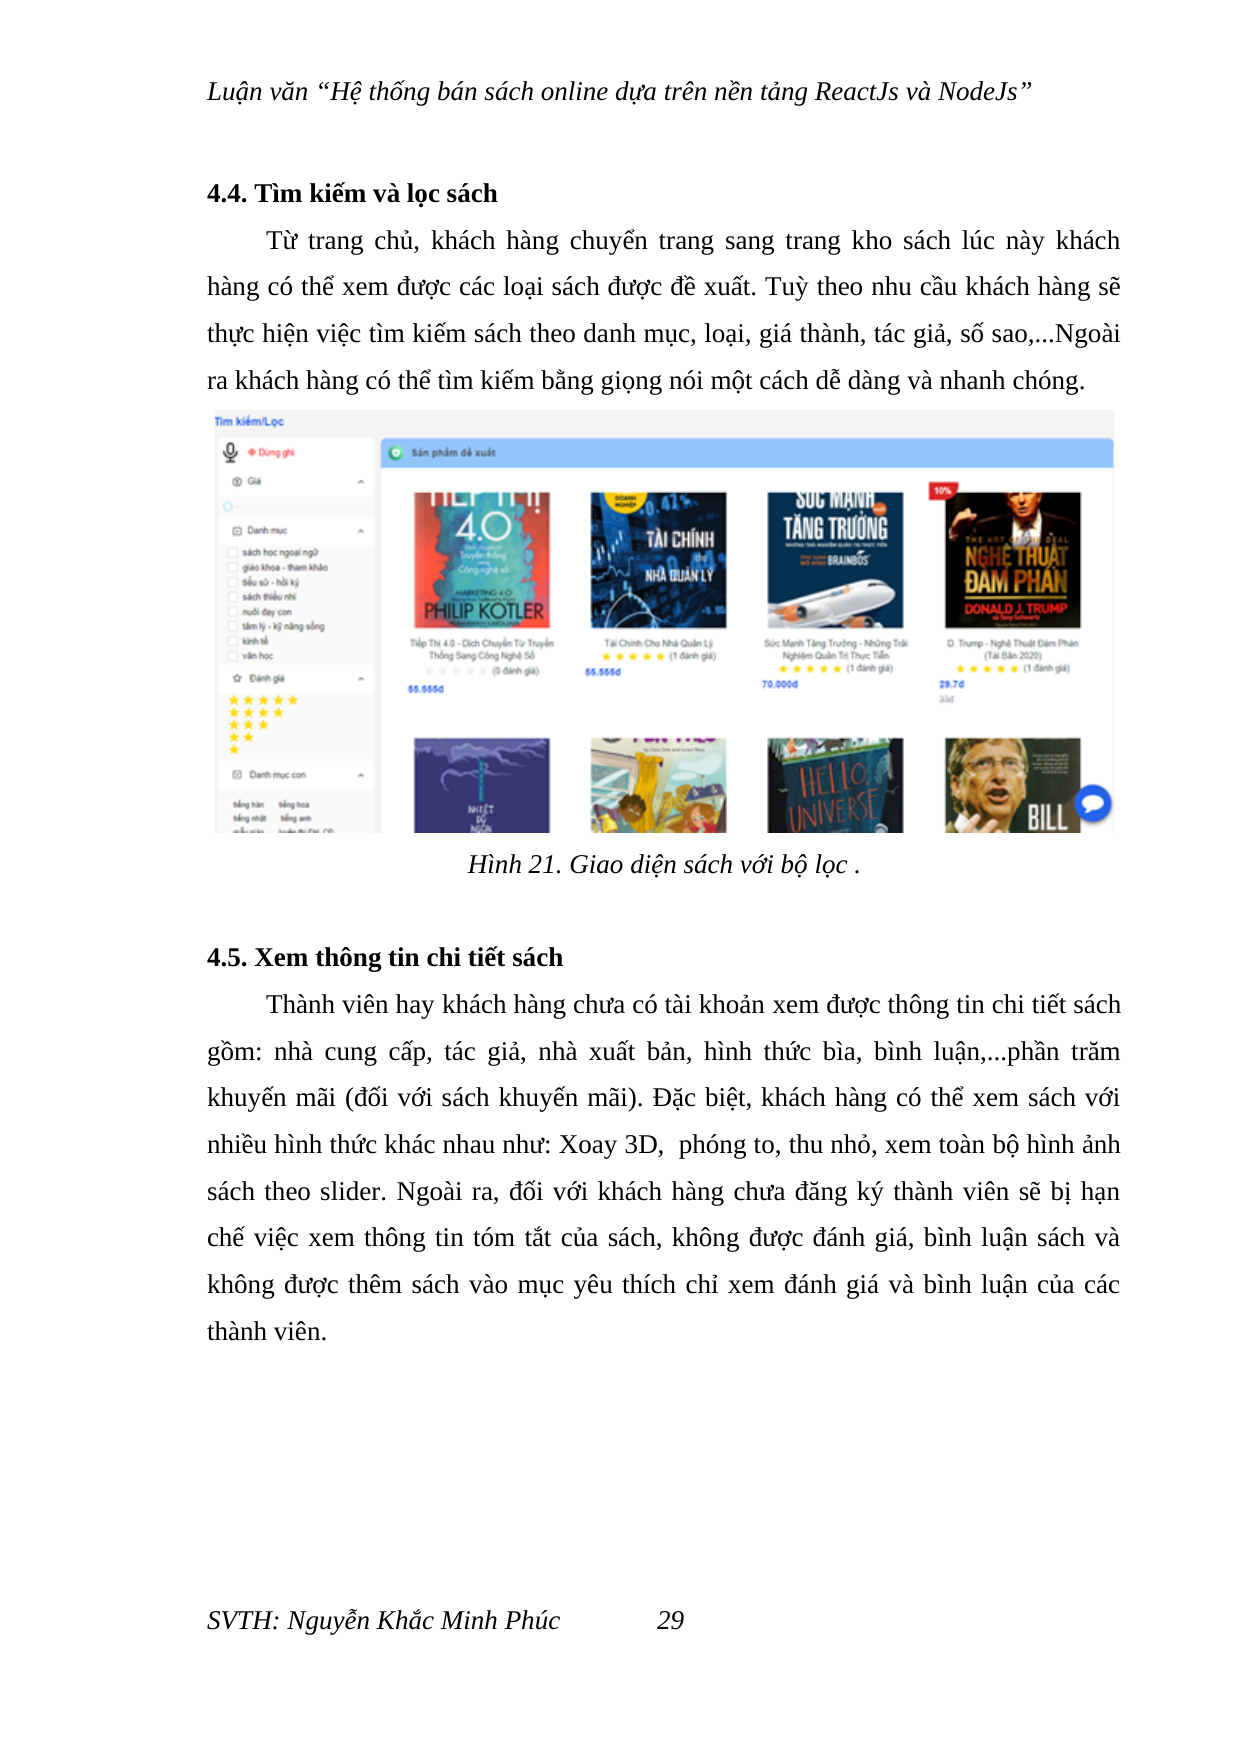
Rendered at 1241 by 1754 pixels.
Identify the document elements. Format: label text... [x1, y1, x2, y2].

text 4.4. Tìm kiếm và lọc sách [207, 177, 1122, 208]
text 4.5. Xem thông tin chi tiết sách [207, 941, 1122, 972]
picture [214, 410, 1115, 833]
list Hình 21. Giao diện sách với bộ lọc . [207, 848, 1122, 879]
text Thành viên hay khách hàng chưa có tài khoản xem được thông tin chi tiết sách gồm: nhà cung cấp, tác giả, nhà xuất bản, hình thức bìa, bình luận,...phần trăm khuyến mãi (đối với sách khuyến mãi). Đặc biệt, khách hàng có thể xem sách với nhiều hình thức khác nhau như: Xoay 3D, phóng to, thu nhỏ, xem toàn bộ hình ảnh sách theo slider. Ngoài ra, đối với khách hàng chưa đăng ký thành viên sẽ bị hạn chế việc xem thông tin tóm tắt của sách, không được đánh giá, bình luận sách và không được thêm sách vào mục yêu thích chỉ xem đánh giá và bình luận của các thành viên. [207, 988, 1122, 1346]
text Từ trang chủ, khách hàng chuyển trang sang trang kho sách lúc này khách hàng có thể xem được các loại sách được đề xuất. Tuỳ theo nhu cầu khách hàng sẽ thực hiện việc tìm kiếm sách theo danh mục, loại, giá thành, tác giả, số sao,...Ngoài ra khách hàng có thể tìm kiếm bằng giọng nói một cách dễ dàng và nhanh chóng. [207, 224, 1122, 395]
